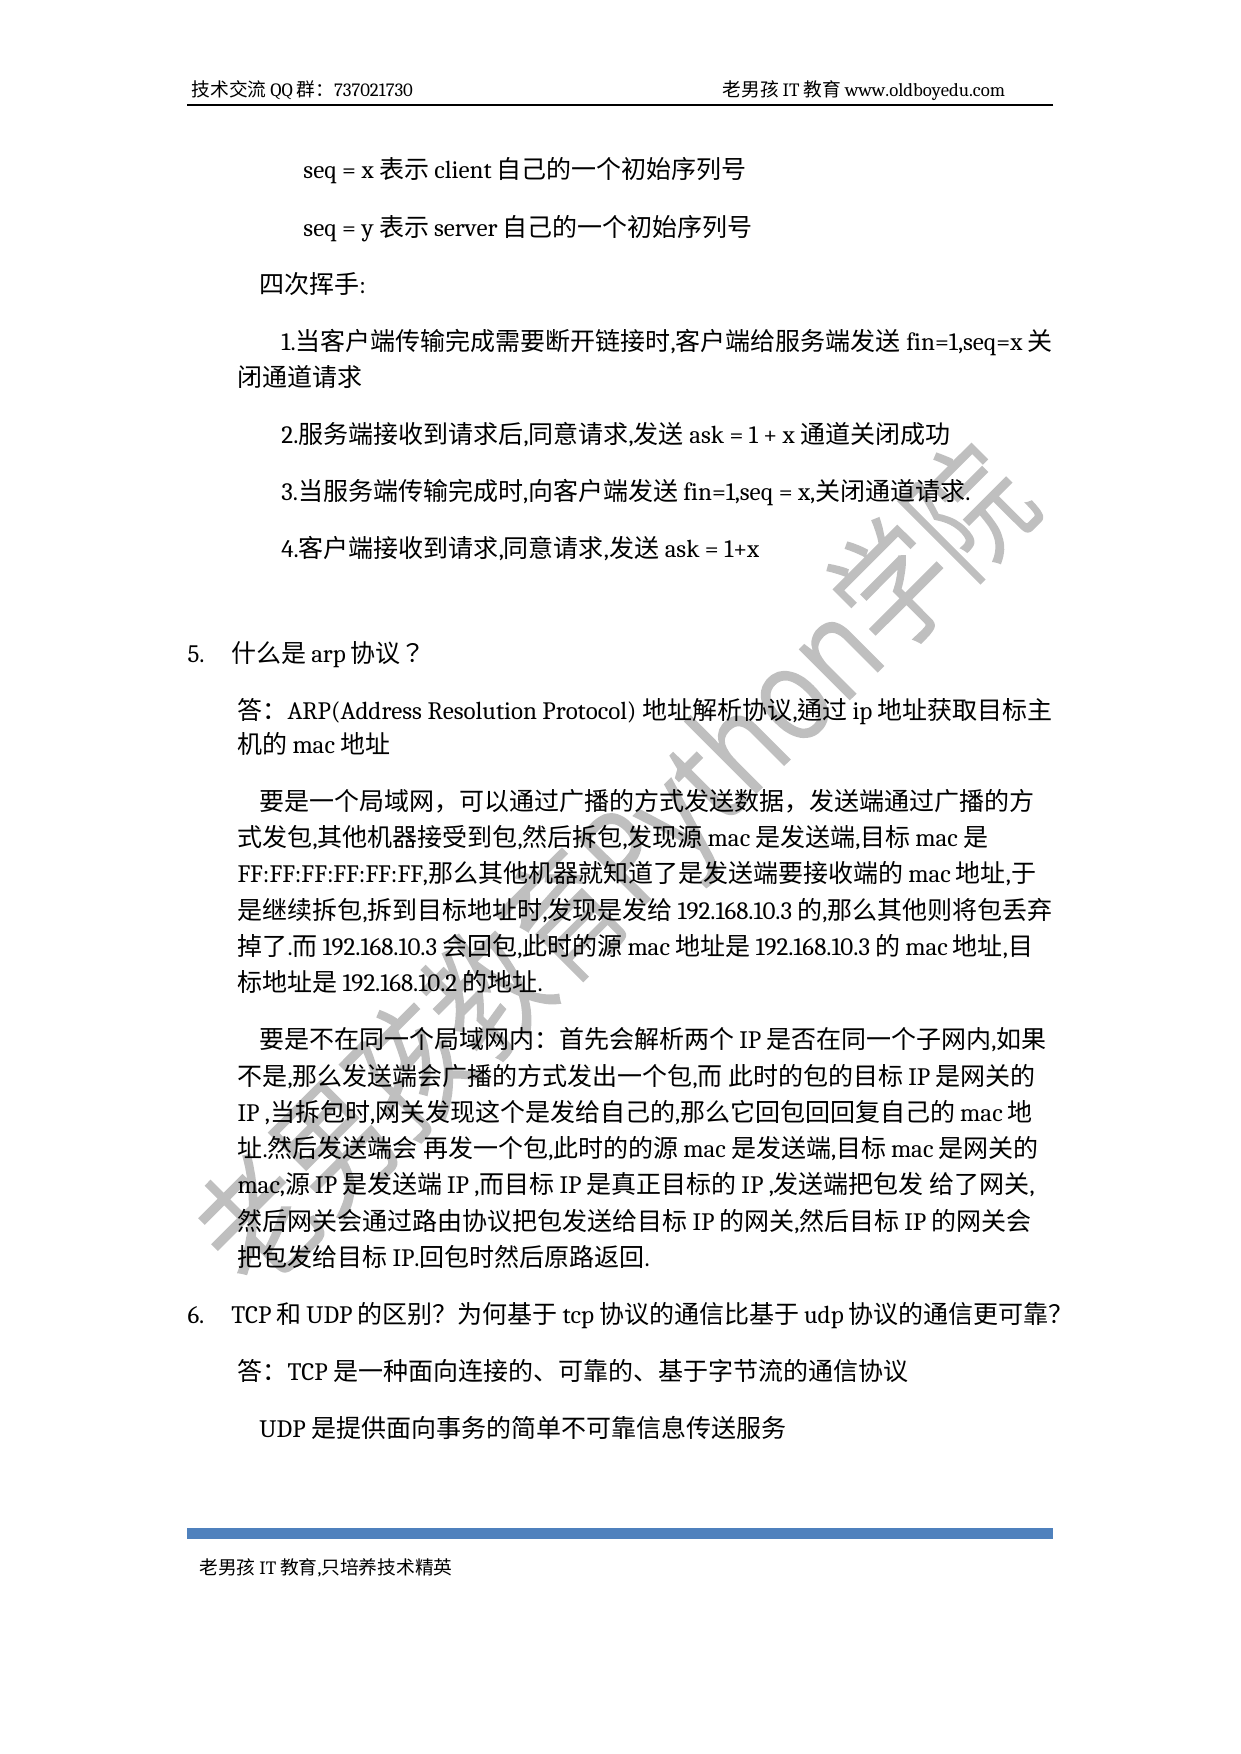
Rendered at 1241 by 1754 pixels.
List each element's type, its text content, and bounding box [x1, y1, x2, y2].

list TCP和UDP的区别？为何基于tcp协议的通信比基于udp协议的通信更可靠？ [187, 1294, 1053, 1331]
text seq = y 表示server自己的一个初始序列号 [237, 207, 1053, 243]
text 要是一个局域网，可以通过广播的方式发送数据，发送端通过广播的方式发包,其他机器接受到包,然后拆包,发现源mac是发送端,目标mac是FF:FF:FF:FF:FF:FF,那么其他机器就知道了是发送端要接收端的mac地址,于是继续拆包,拆到目标地址时,发现是发给192.168.10.3的,那么其他则将包丢弃掉了.而192.168.10.3会回包,此时的源mac地址是 192.168.10.3的mac地址,目标地址是192.168.10.2的地址. [237, 781, 1053, 999]
text 4.客户端接收到请求,同意请求,发送 ask = 1+x [237, 529, 1053, 565]
list 什么是arp协议？ [187, 635, 1053, 669]
text 答：TCP 是一种面向连接的、可靠的、基于字节流的通信协议 [237, 1351, 1053, 1388]
text 2.服务端接收到请求后,同意请求,发送 ask = 1 + x 通道关闭成功 [237, 414, 1053, 451]
text 答：ARP(Address Resolution Protocol) 地址解析协议,通过ip地址获取目标主机的mac地址 [237, 690, 1053, 761]
text 1.当客户端传输完成需要断开链接时,客户端给服务端发送 fin=1,seq=x关闭通道请求 [237, 321, 1053, 394]
text 四次挥手: [237, 264, 1053, 300]
text seq = x 表示client自己的一个初始序列号 [237, 150, 1053, 186]
text 3.当服务端传输完成时,向客户端发送fin=1,seq = x,关闭通道请求. [237, 472, 1053, 508]
text UDP 是提供面向事务的简单不可靠信息传送服务 [237, 1408, 1053, 1445]
text 要是不在同一个局域网内：首先会解析两个IP是否在同一个子网内,如果不是,那么发送端会广播的方式发出一个包,而 此时的包的目标IP是网关的IP ,当拆包时,网关发现这个是发给自己的,那么它回包回回复自己的mac地址.然后发送端会 再发一个包,此时的的源mac是发送端,目标mac是网关的mac,源IP是发送端IP ,而目标IP是真正目标的IP ,发送端把包发 给了网关,然后网关会通过路由协议把包发送给目标IP的网关,然后目标IP的网关会把包发给目标IP.回包时然后原路返回. [237, 1020, 1053, 1273]
